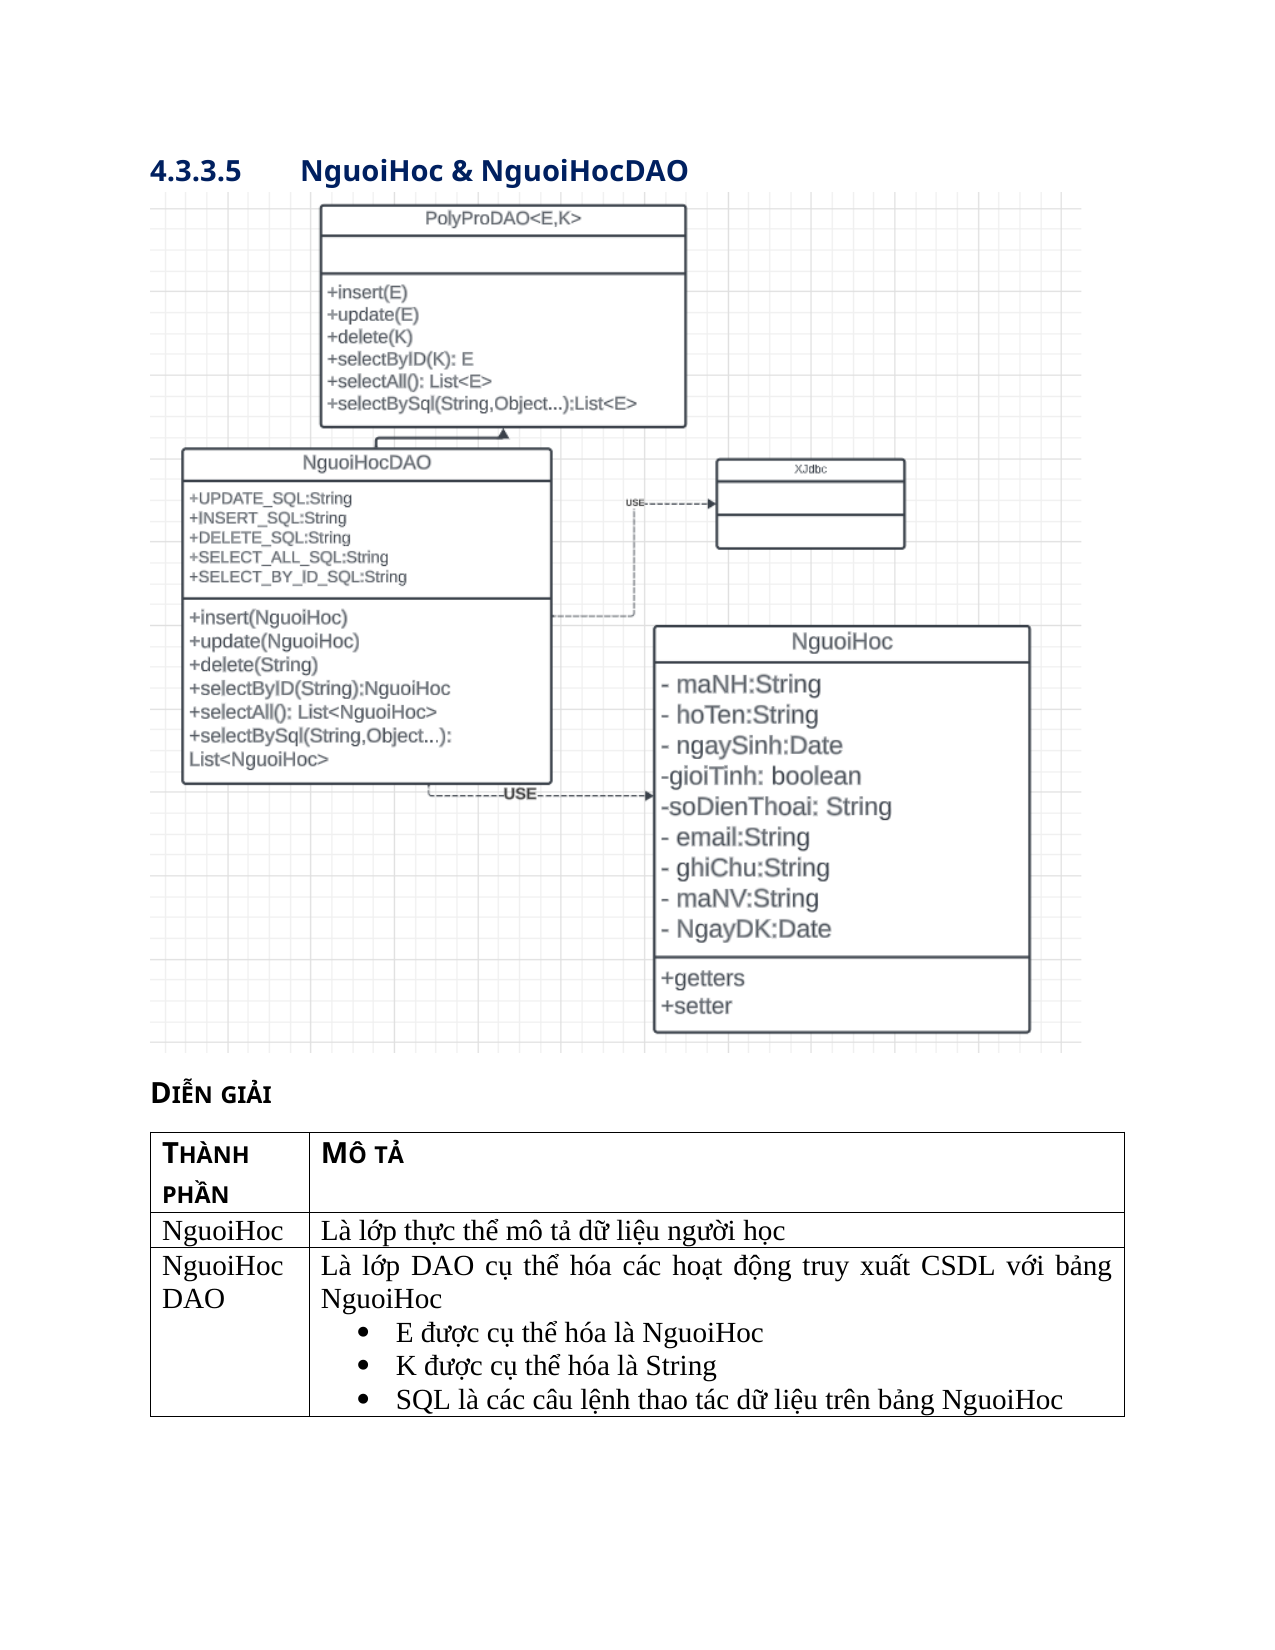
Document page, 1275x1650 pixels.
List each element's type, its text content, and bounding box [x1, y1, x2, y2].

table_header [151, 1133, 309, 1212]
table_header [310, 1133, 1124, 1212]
picture [150, 192, 1082, 1053]
subtitle NguoiHoc & NguoiHocDAO [150, 150, 1125, 190]
text Diễn giải [150, 1072, 1125, 1112]
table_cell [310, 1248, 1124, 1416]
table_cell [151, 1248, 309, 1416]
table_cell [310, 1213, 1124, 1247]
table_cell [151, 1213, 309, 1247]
